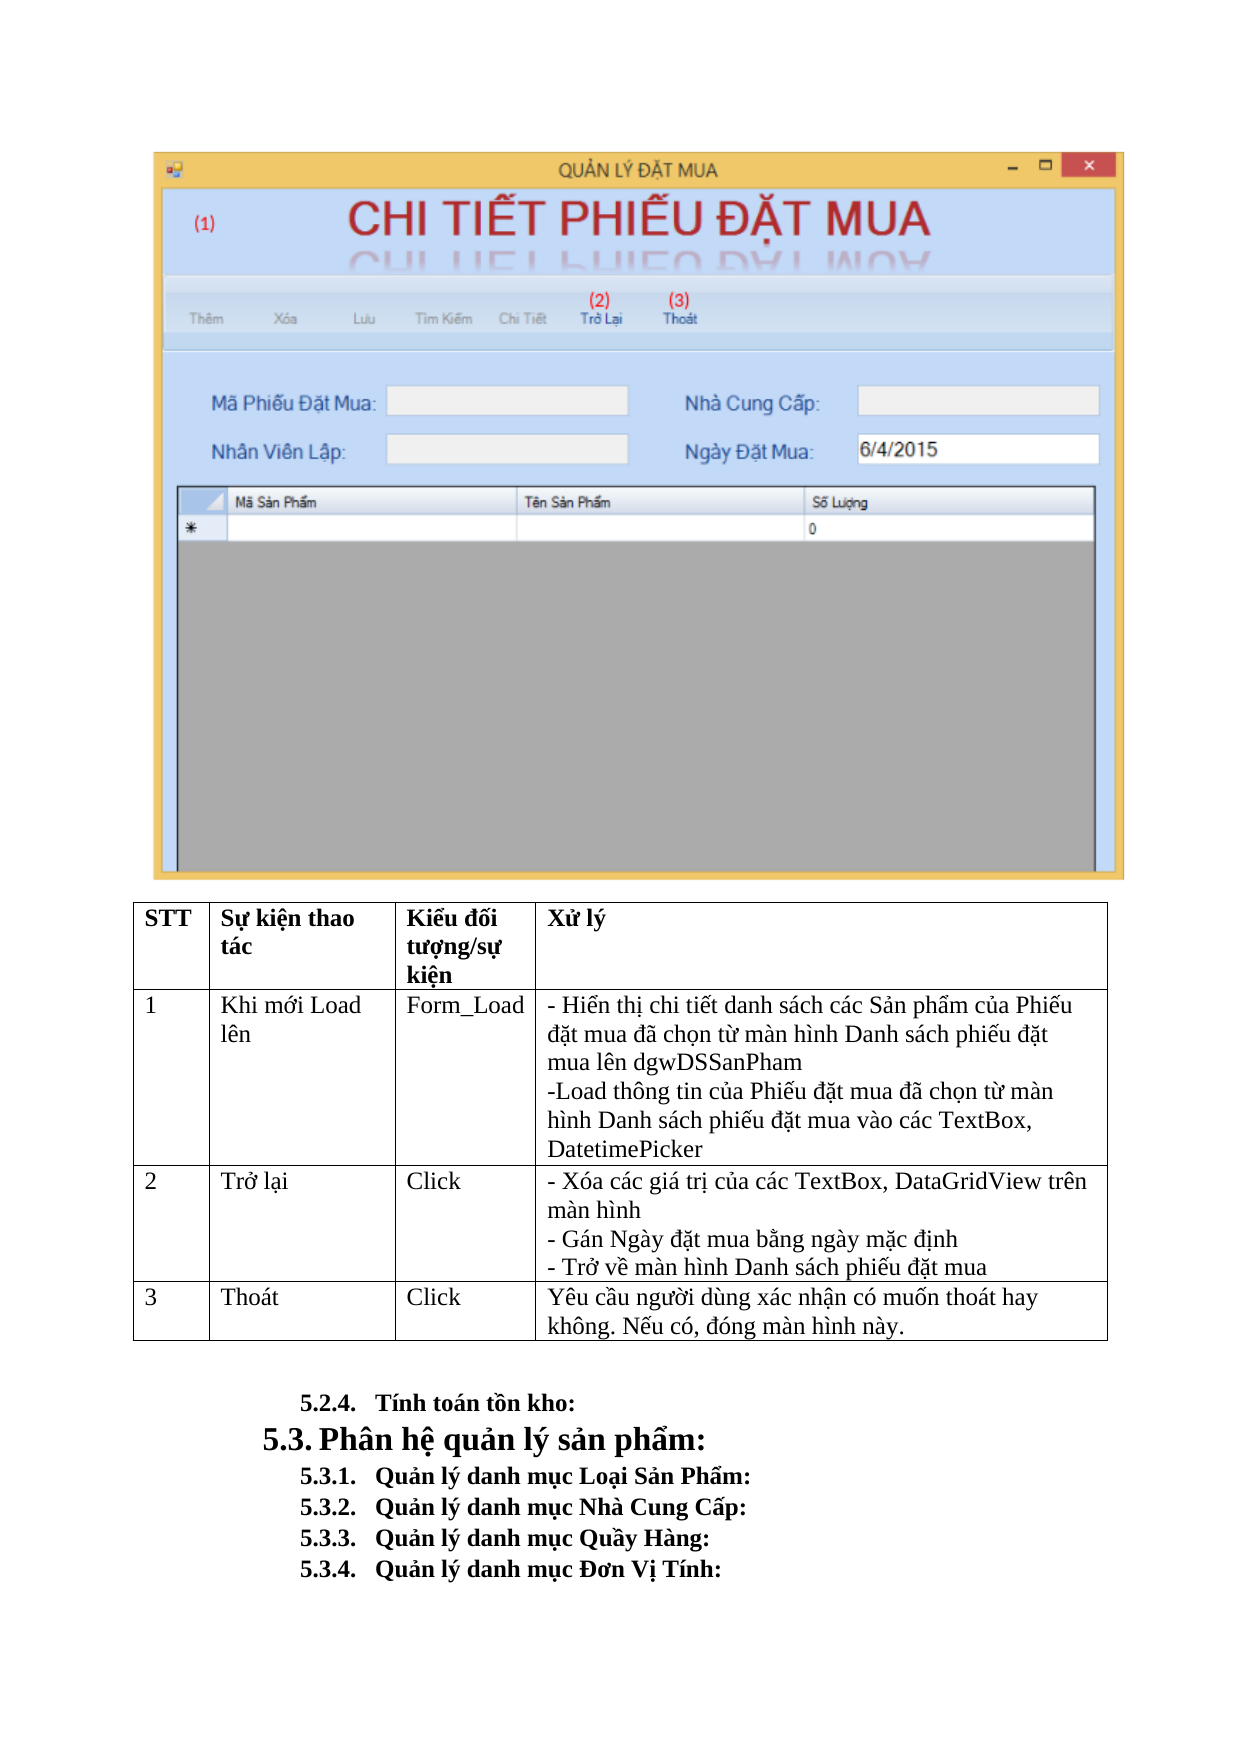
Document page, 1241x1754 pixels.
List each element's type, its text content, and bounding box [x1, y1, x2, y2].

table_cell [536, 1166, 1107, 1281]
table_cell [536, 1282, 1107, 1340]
list Tính toán tồn kho: [300, 1388, 1090, 1417]
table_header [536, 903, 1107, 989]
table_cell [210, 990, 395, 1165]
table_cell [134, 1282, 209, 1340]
list Quản lý danh mục Loại Sản Phẩm: [300, 1461, 1090, 1489]
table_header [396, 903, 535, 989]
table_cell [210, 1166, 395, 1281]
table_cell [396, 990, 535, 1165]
list Quản lý danh mục Nhà Cung Cấp: [300, 1492, 1090, 1521]
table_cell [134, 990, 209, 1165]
list Quản lý danh mục Đơn Vị Tính: [300, 1554, 1090, 1583]
list Phân hệ quản lý sản phẩm: [262, 1419, 1090, 1458]
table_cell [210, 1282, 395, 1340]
list Quản lý danh mục Quầy Hàng: [300, 1523, 1090, 1552]
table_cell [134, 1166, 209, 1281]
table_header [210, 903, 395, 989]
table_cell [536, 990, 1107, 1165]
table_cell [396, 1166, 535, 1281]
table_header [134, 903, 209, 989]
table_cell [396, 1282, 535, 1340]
